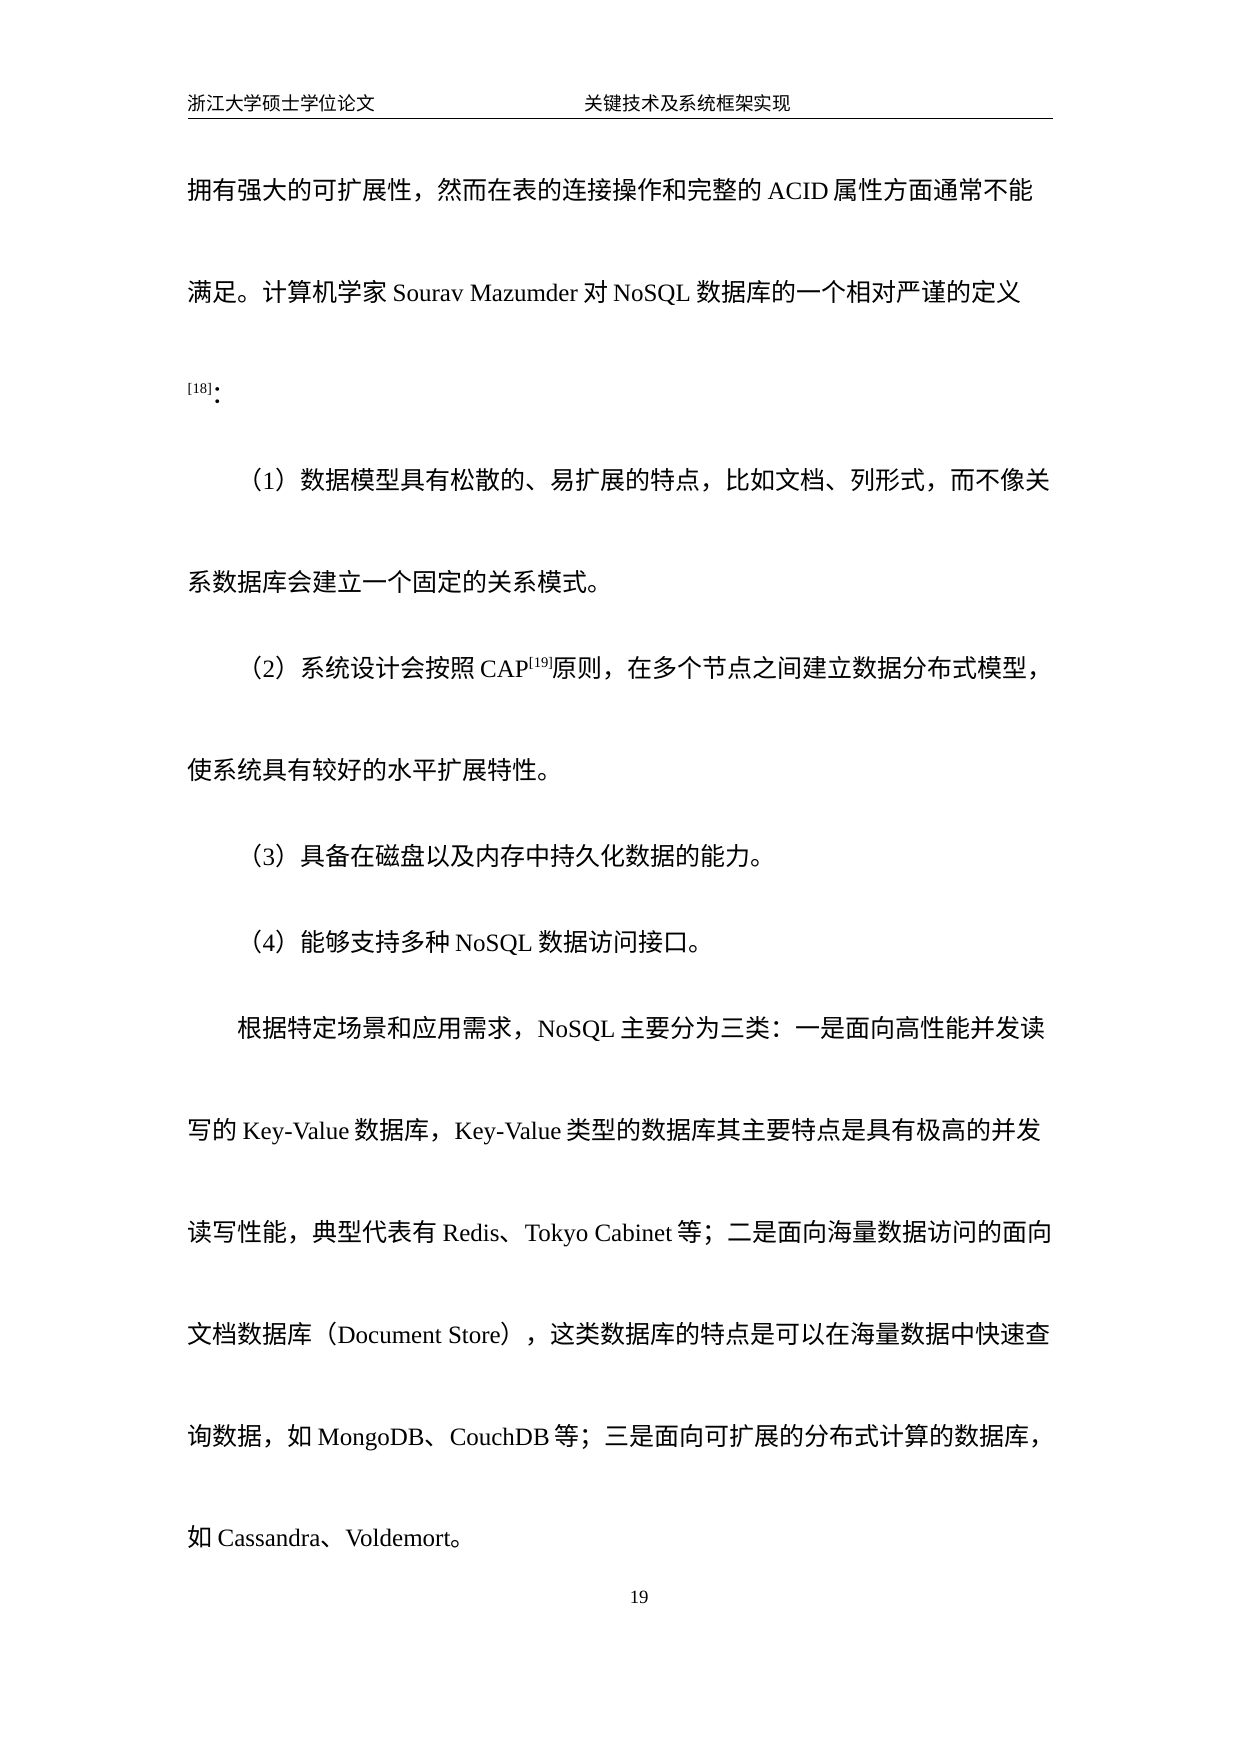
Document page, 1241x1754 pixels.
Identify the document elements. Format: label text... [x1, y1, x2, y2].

text （2）系统设计会按照CAP[19]原则，在多个节点之间建立数据分布式模型，使系统具有较好的水平扩展特性。 [187, 633, 1053, 802]
text （3）具备在磁盘以及内存中持久化数据的能力。 [187, 821, 1053, 888]
text 根据特定场景和应用需求，NoSQL主要分为三类：一是面向高性能并发读写的Key-Value数据库，Key-Value类型的数据库其主要特点是具有极高的并发读写性能，典型代表有Redis、Tokyo Cabinet等；二是面向海量数据访问的面向文档数据库（Document Store），这类数据库的特点是可以在海量数据中快速查询数据，如MongoDB、CouchDB等；三是面向可扩展的分布式计算的数据库，如Cassandra、Voldemort。 [187, 993, 1053, 1570]
text （1）数据模型具有松散的、易扩展的特点，比如文档、列形式，而不像关系数据库会建立一个固定的关系模式。 [187, 445, 1053, 614]
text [187, 155, 1053, 427]
text （4）能够支持多种NoSQL数据访问接口。 [187, 907, 1053, 974]
